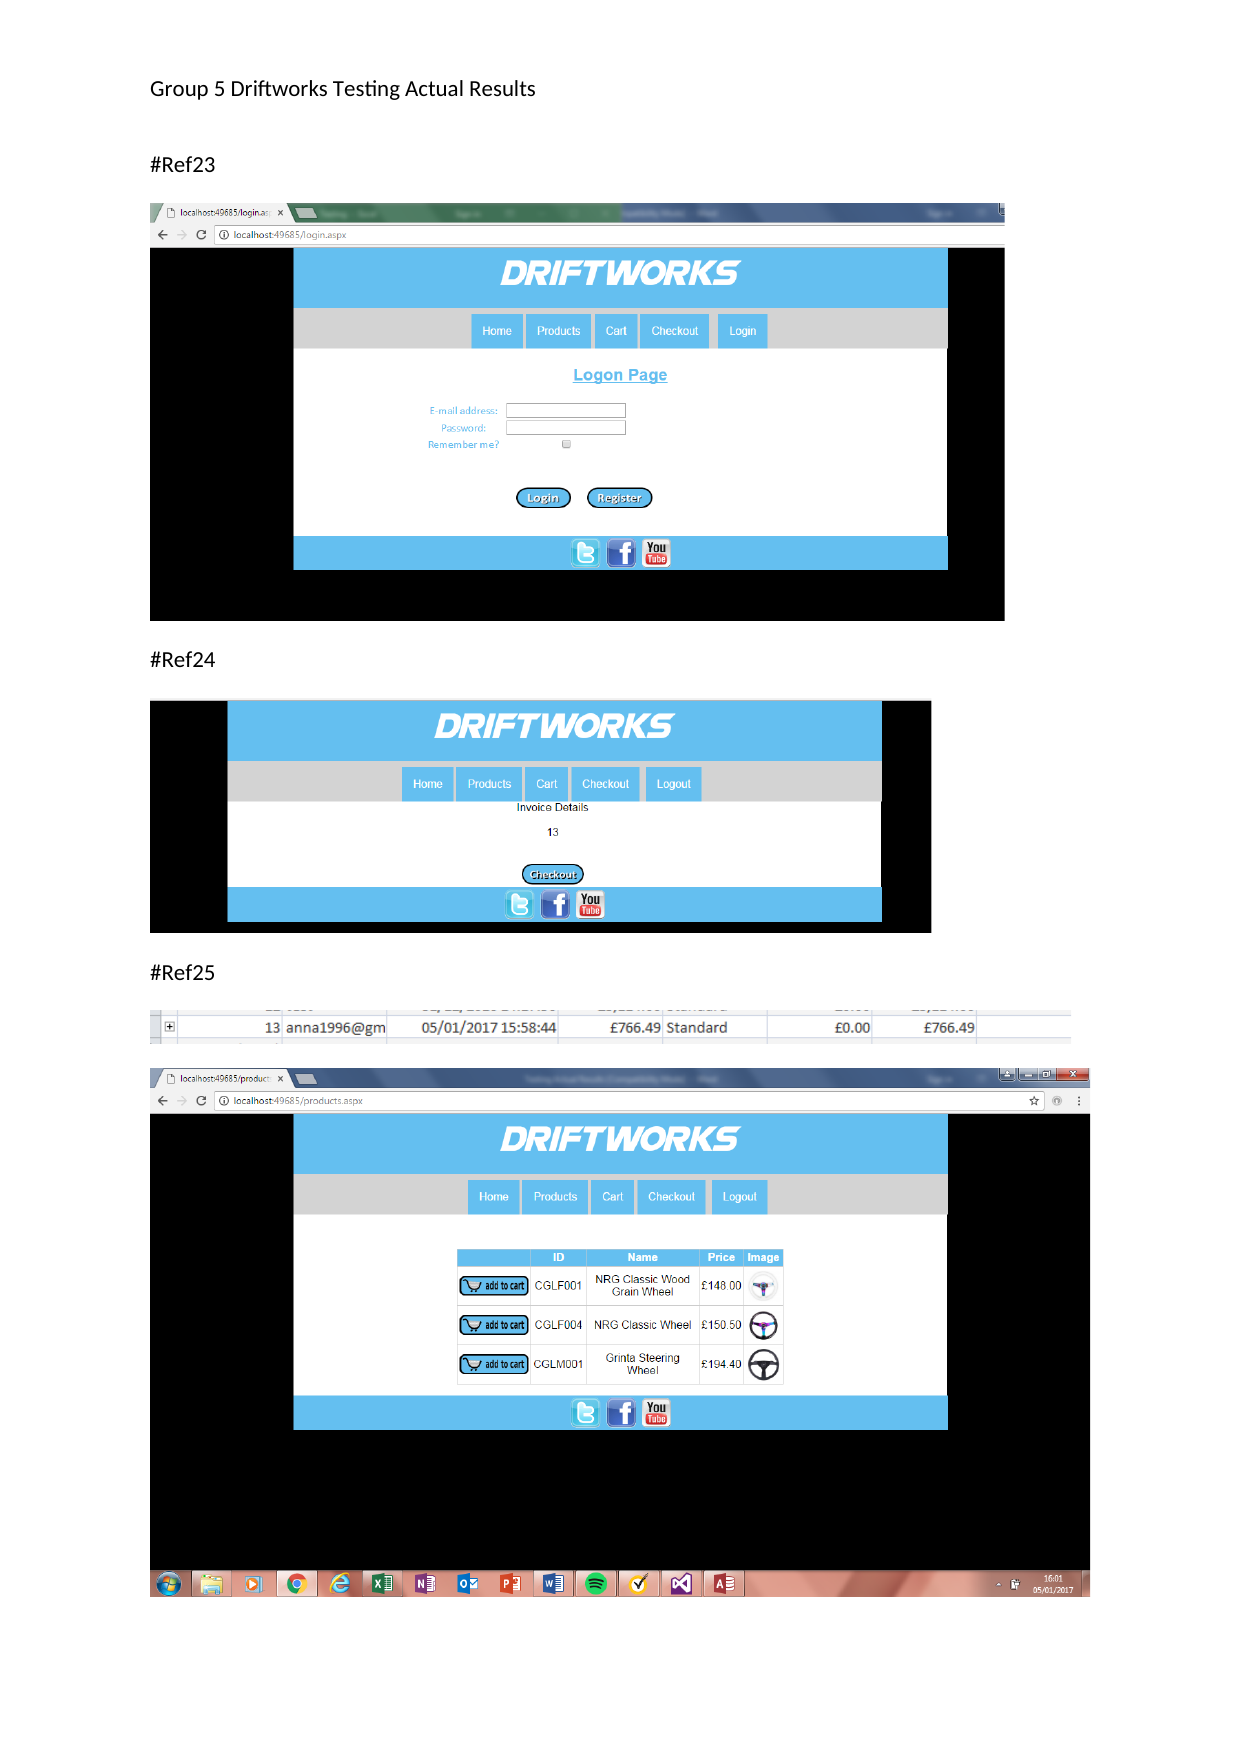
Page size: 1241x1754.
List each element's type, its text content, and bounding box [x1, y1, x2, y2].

text #Ref24 [150, 645, 1090, 673]
picture [150, 1010, 1072, 1044]
picture [150, 698, 932, 933]
picture [150, 1068, 1091, 1597]
picture [150, 203, 1005, 621]
text #Ref25 [150, 958, 1090, 986]
text #Ref23 [150, 150, 1090, 178]
